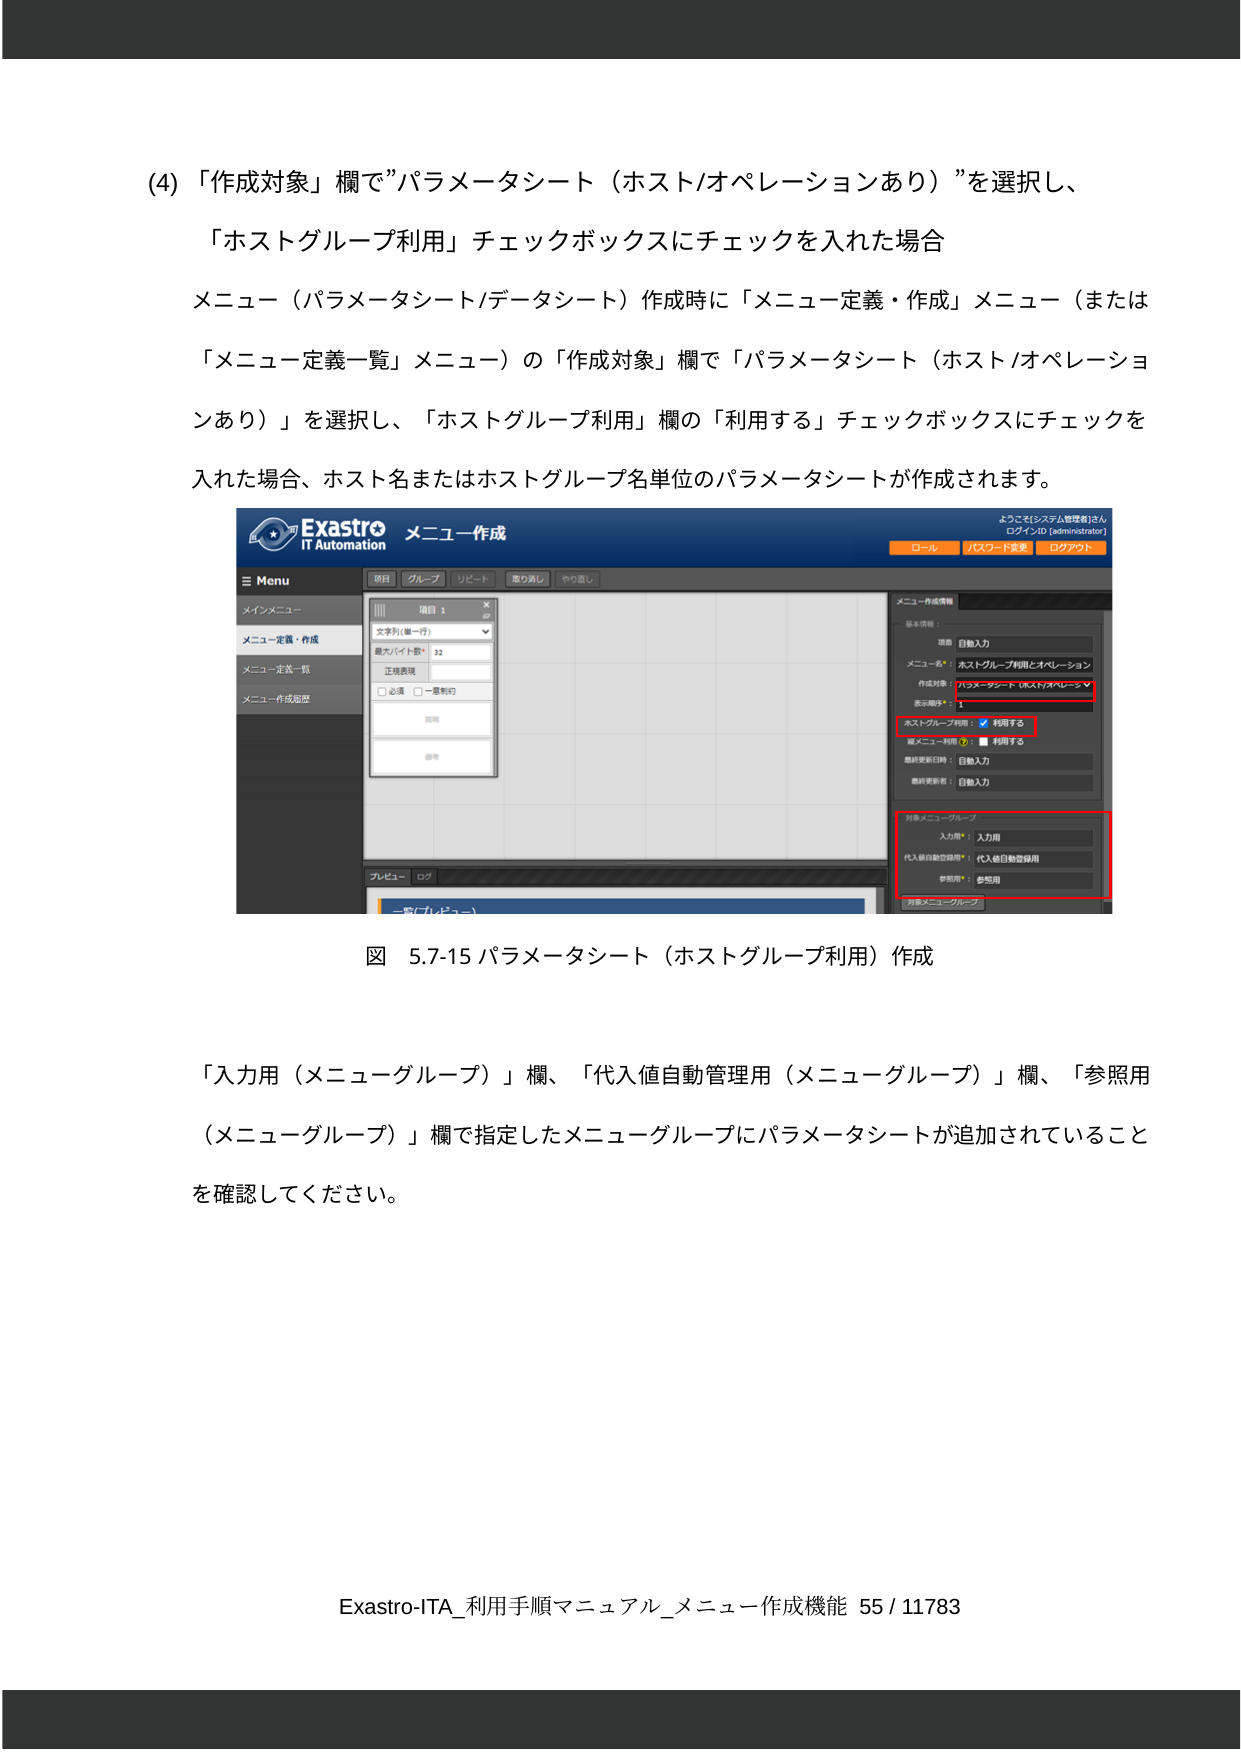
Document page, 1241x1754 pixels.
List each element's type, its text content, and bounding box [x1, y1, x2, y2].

text (4) 「作成対象」欄で”パラメータシート（ホスト/オペレーションあり）”を選択し、 「ホストグループ利用」チェックボックスにチェックを入れた場合 [148, 151, 1152, 270]
list 「入力用（メニューグループ）」欄、「代入値自動管理用（メニューグループ）」欄、「参照用（メニューグループ）」欄で指定したメニューグループにパラメータシートが追加されていることを確認してください。 [191, 1044, 1152, 1223]
picture [2, 1690, 1241, 1749]
picture [2, 0, 1241, 59]
picture [236, 508, 1113, 914]
text 図 5.7-15 パラメータシート（ホストグループ利用）作成 [148, 925, 1152, 985]
list メニュー（パラメータシート/データシート）作成時に「メニュー定義・作成」メニュー（または「メニュー定義一覧」メニュー）の「作成対象」欄で「パラメータシート（ホスト/オペレーションあり）」を選択し、「ホストグループ利用」欄の「利用する」チェックボックスにチェックを入れた場合、ホスト名またはホストグループ名単位のパラメータシートが作成されます。 [191, 270, 1152, 508]
